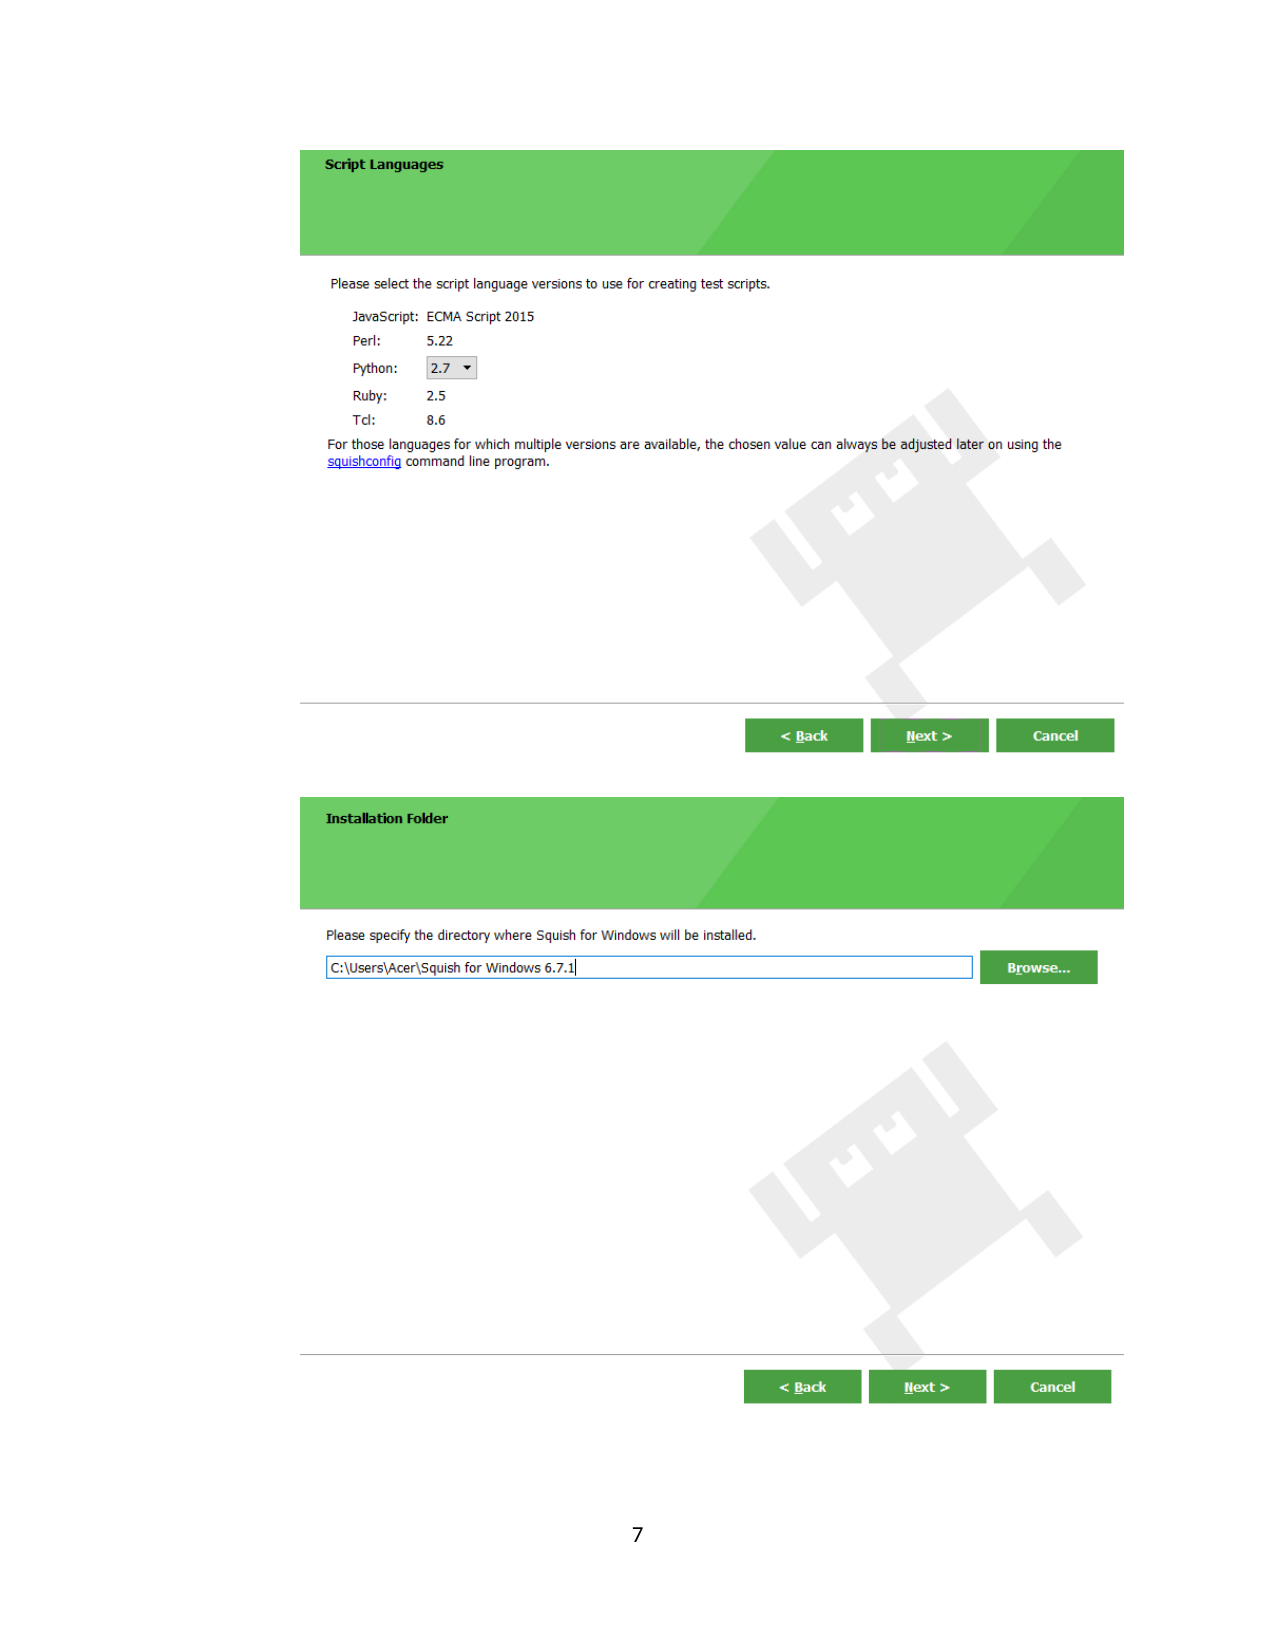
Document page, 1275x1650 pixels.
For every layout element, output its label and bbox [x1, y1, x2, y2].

picture [300, 797, 1124, 1415]
picture [300, 150, 1124, 765]
